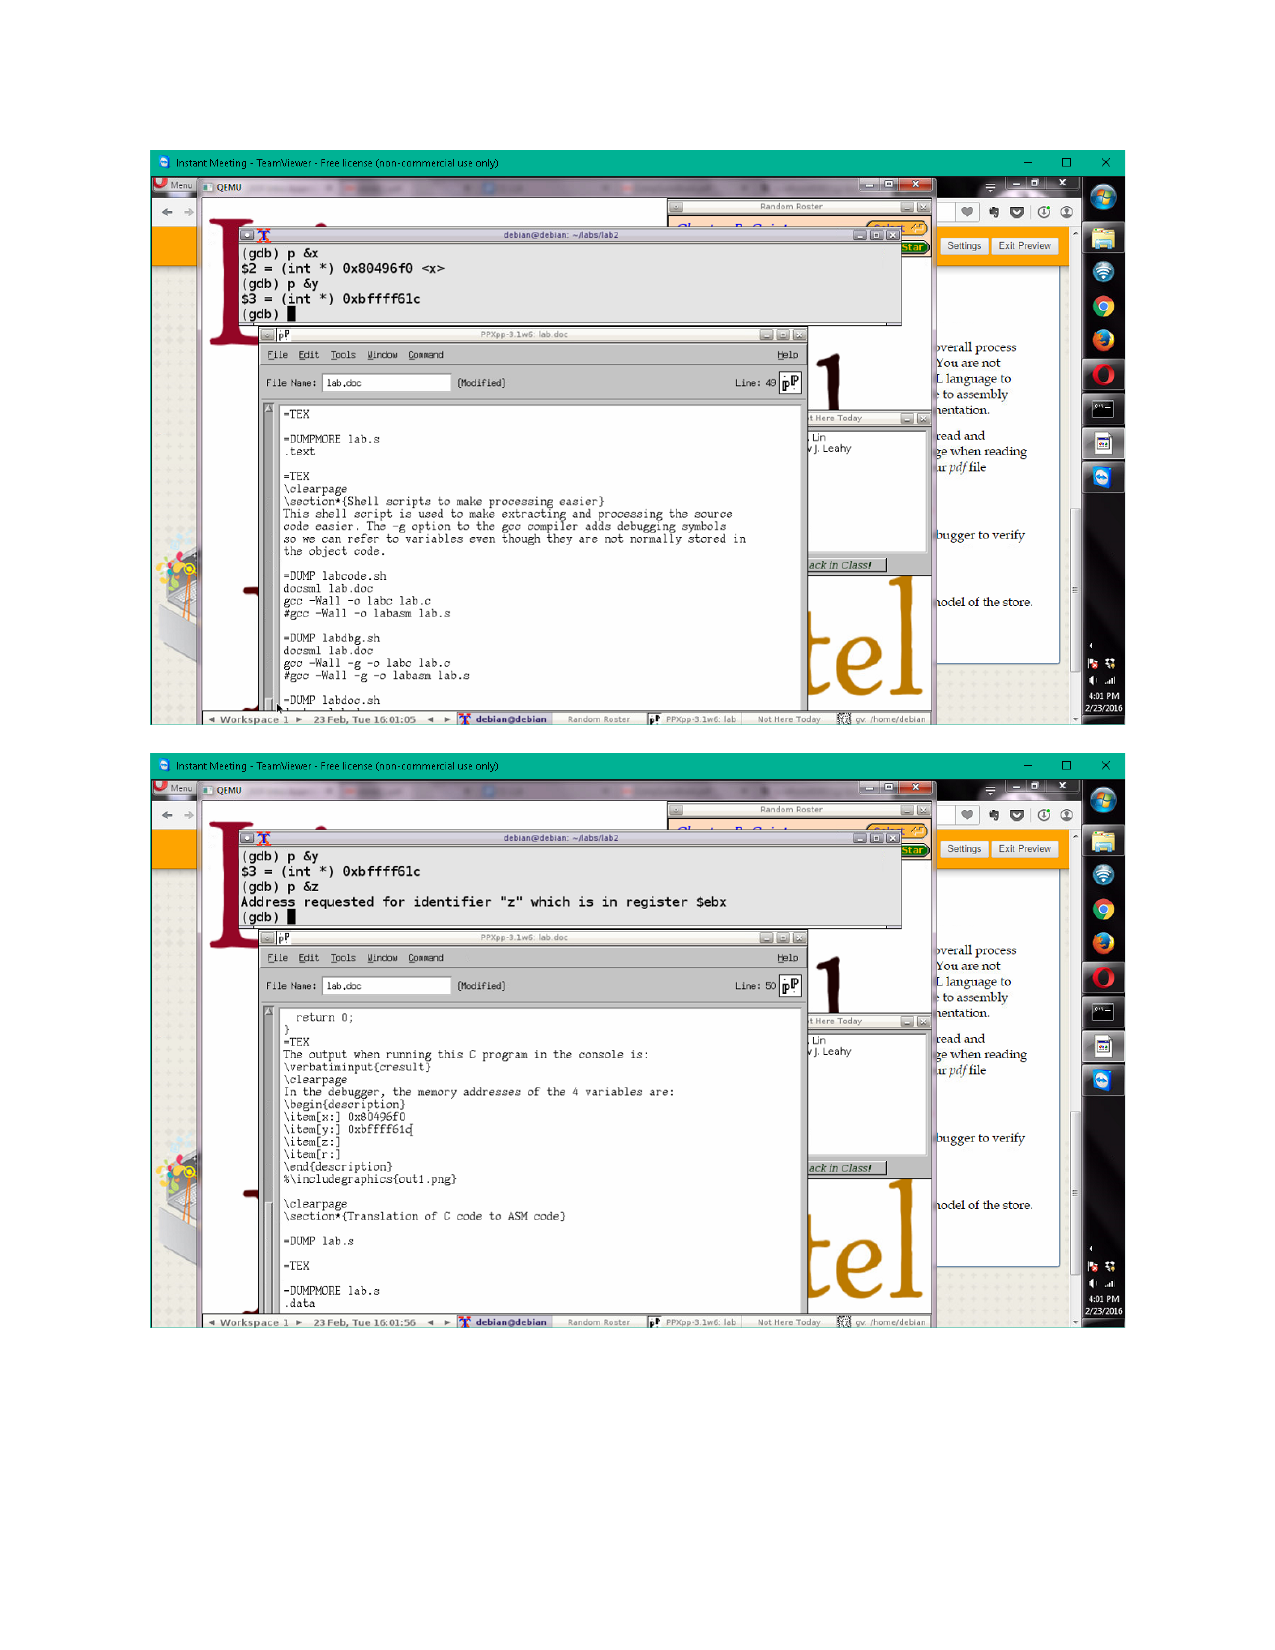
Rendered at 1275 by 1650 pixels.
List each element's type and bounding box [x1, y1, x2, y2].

picture [150, 753, 1125, 1328]
picture [150, 150, 1125, 725]
